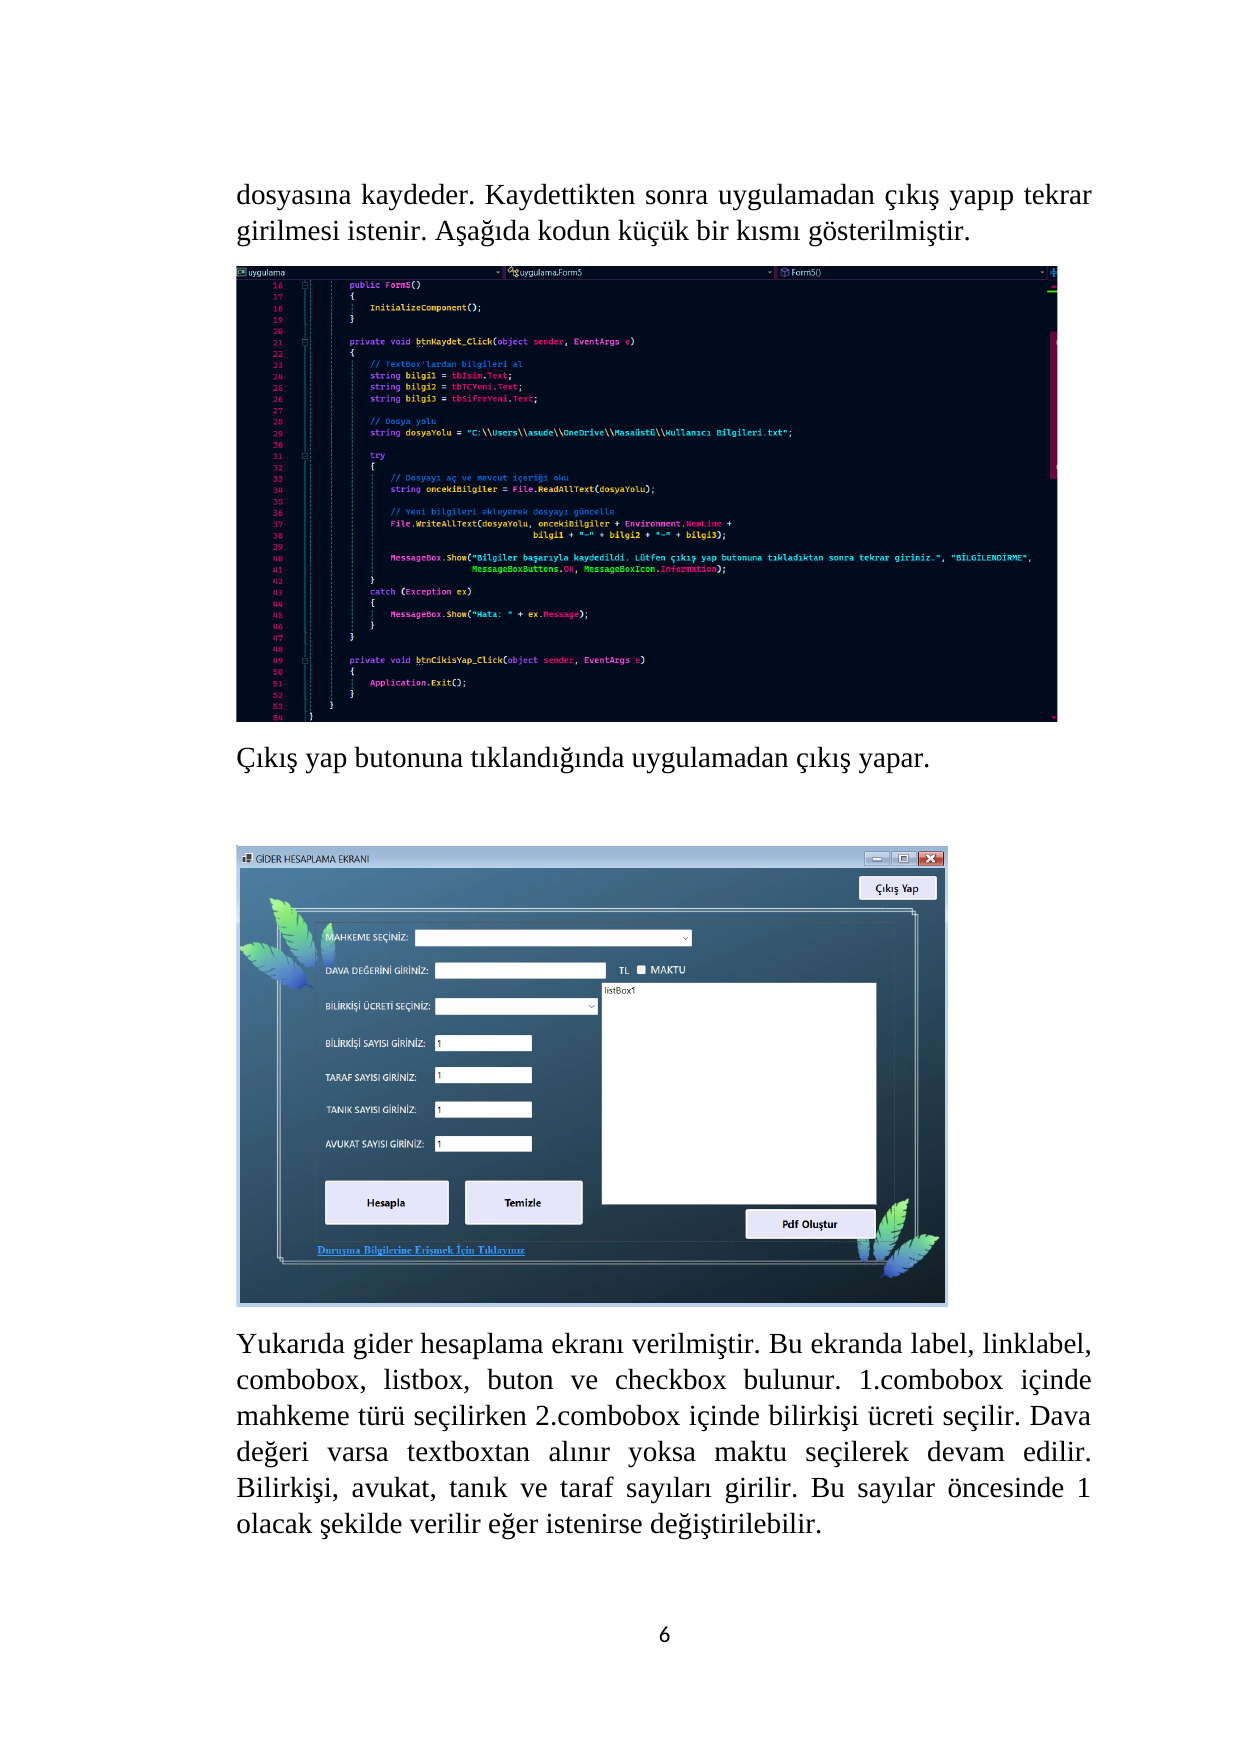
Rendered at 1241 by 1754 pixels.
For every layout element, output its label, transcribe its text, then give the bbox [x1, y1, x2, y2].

text Çıkış yap butonuna tıklandığında uygulamadan çıkış yapar. [236, 740, 1092, 774]
text Yukarıda gider hesaplama ekranı verilmiştir. Bu ekranda label, linklabel, combobox, listbox, buton ve checkbox bulunur. 1.combobox içinde mahkeme türü seçilirken 2.combobox içinde bilirkişi ücreti seçilir. Dava değeri varsa textboxtan alınır yoksa maktu seçilerek devam edilir. Bilirkişi, avukat, tanık ve taraf sayıları girilir. Bu sayılar öncesinde 1 olacak şekilde verilir eğer istenirse değiştirilebilir. [236, 1326, 1092, 1540]
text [236, 177, 1092, 247]
picture [236, 845, 948, 1307]
picture [236, 266, 1058, 722]
